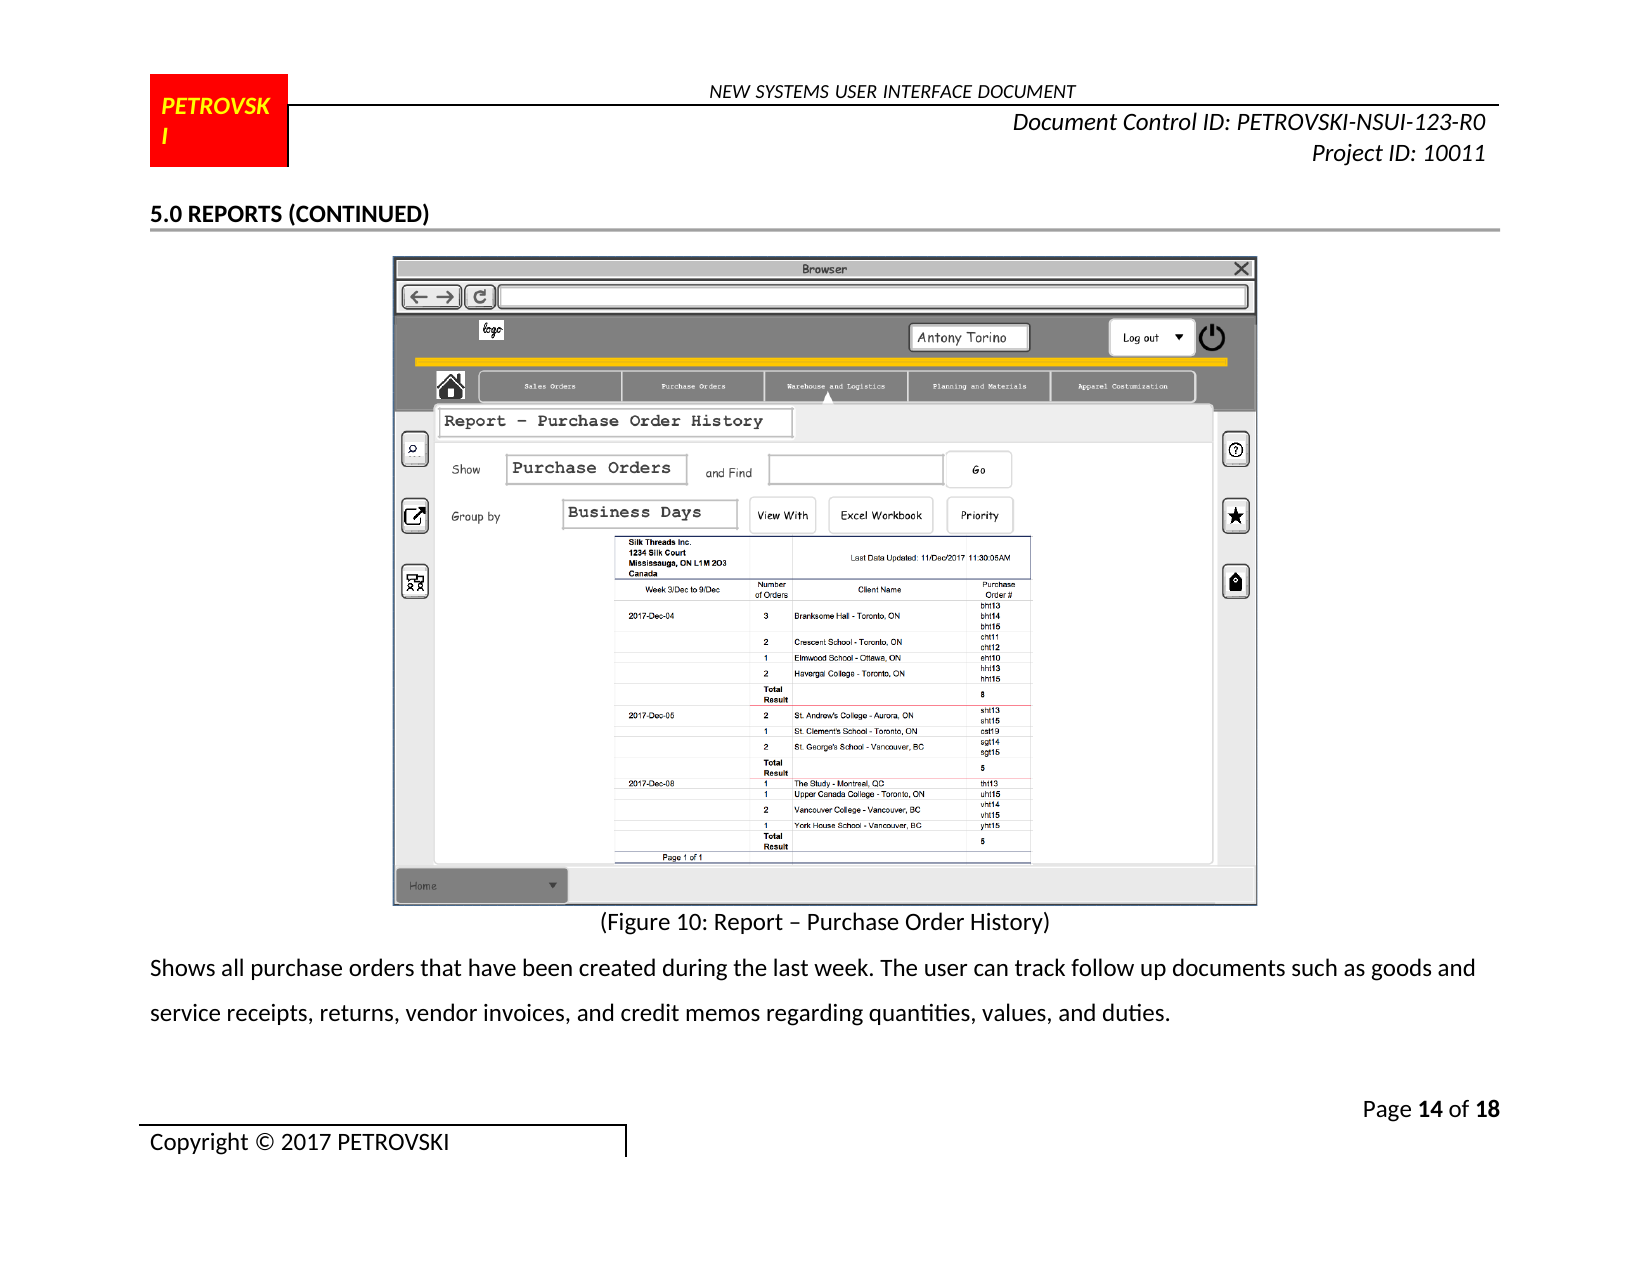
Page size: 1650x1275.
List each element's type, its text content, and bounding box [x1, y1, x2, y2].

text 5.0 REPORTS (CONTINUED) [150, 198, 1500, 228]
text (Figure 10: Report – Purchase Order History) [150, 906, 1500, 937]
text Shows all purchase orders that have been created during the last week. The user can track follow up documents such as goods and service receipts, returns, vendor invoices, and credit memos regarding quantities, values, and duties. [150, 952, 1500, 1028]
picture [392, 256, 1258, 906]
